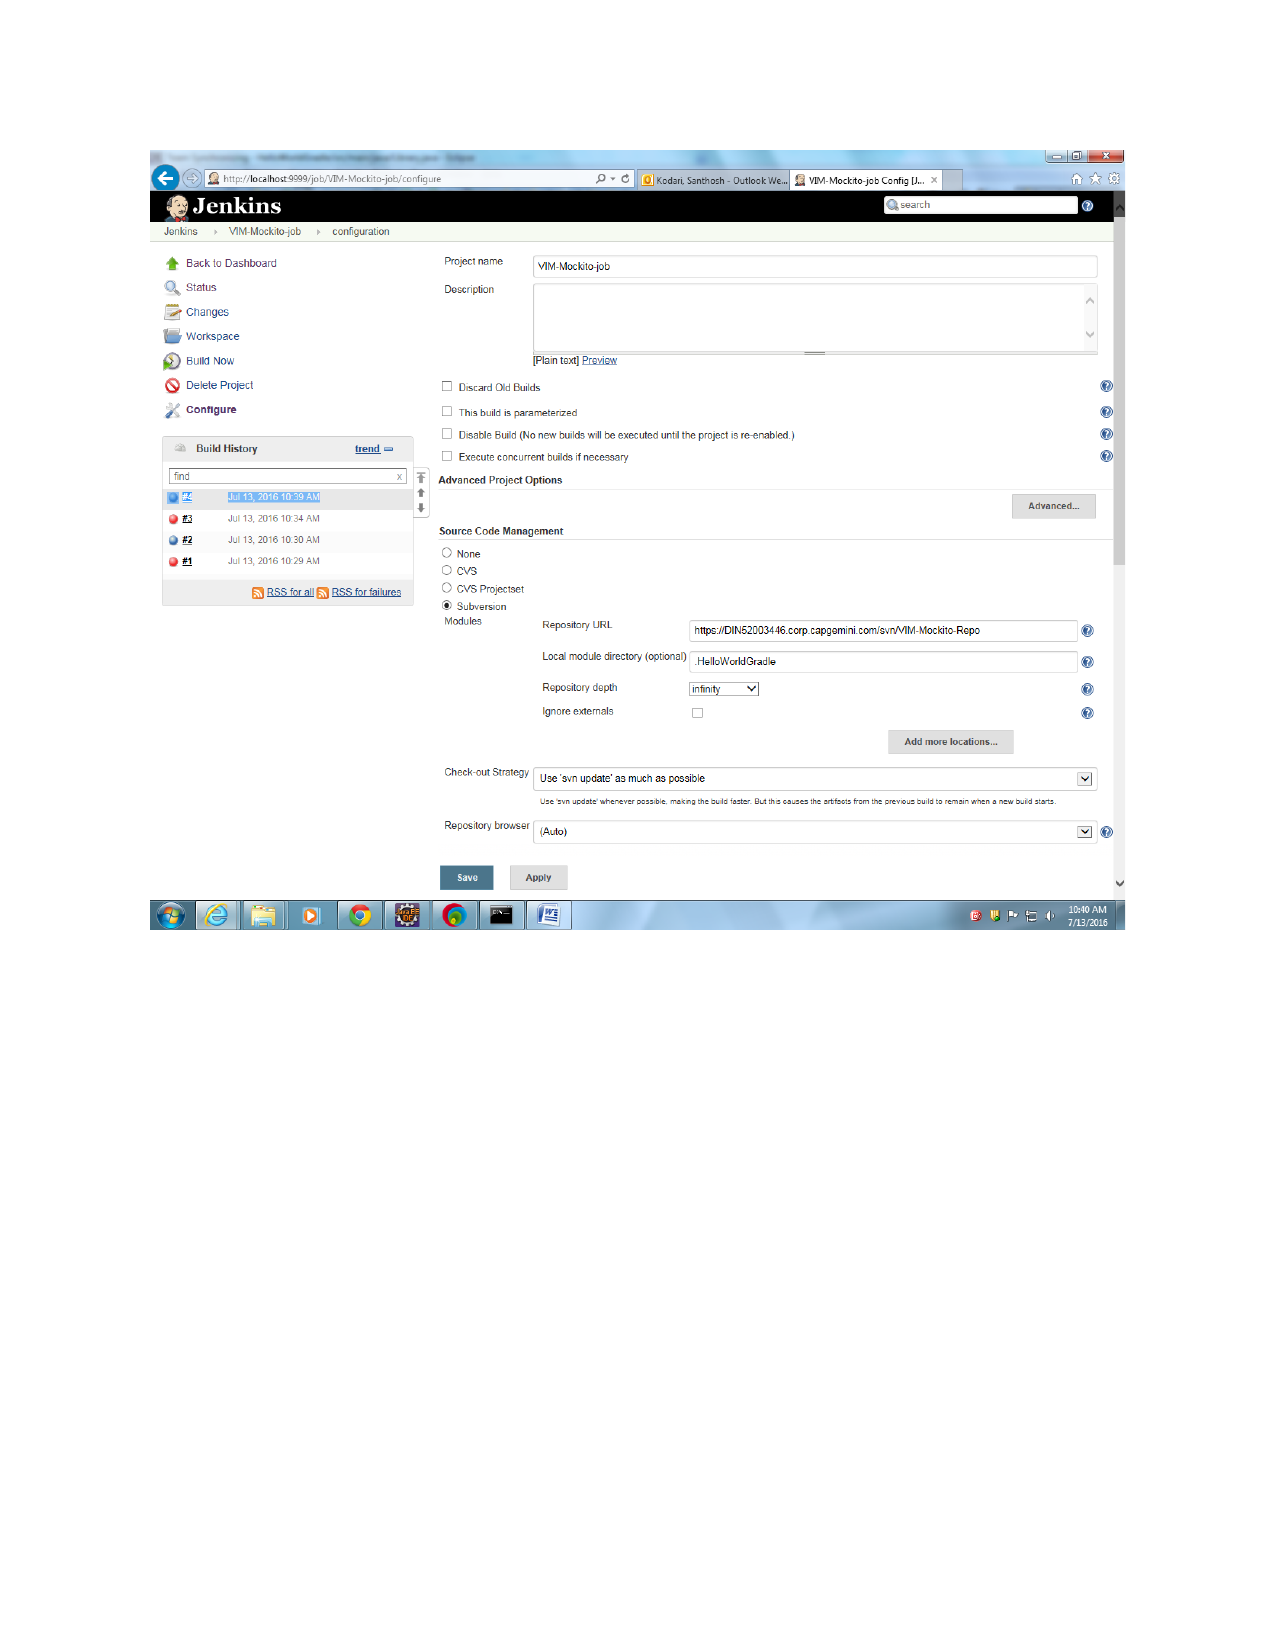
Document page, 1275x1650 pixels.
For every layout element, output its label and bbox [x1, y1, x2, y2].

picture [150, 150, 1125, 930]
